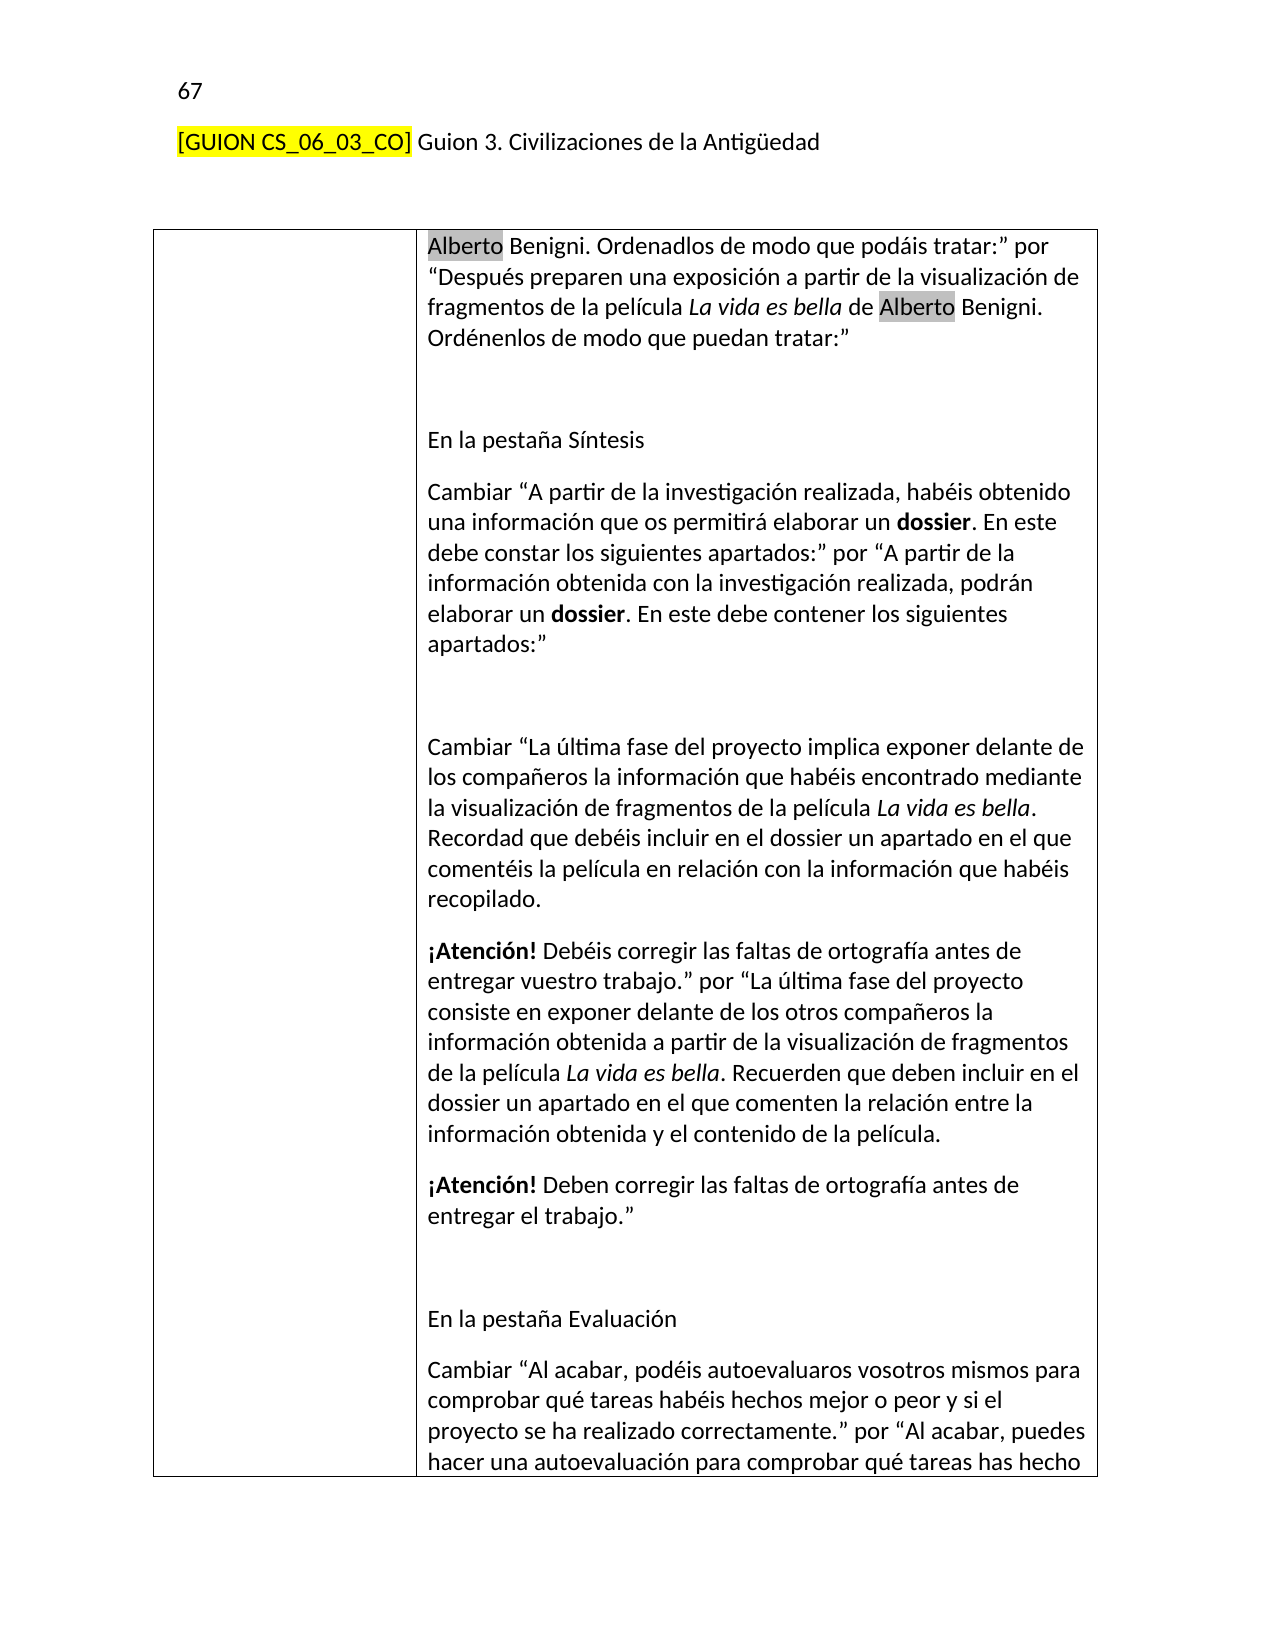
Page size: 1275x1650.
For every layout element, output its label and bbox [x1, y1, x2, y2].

table_cell [154, 230, 416, 1476]
table_cell [417, 230, 1097, 1476]
